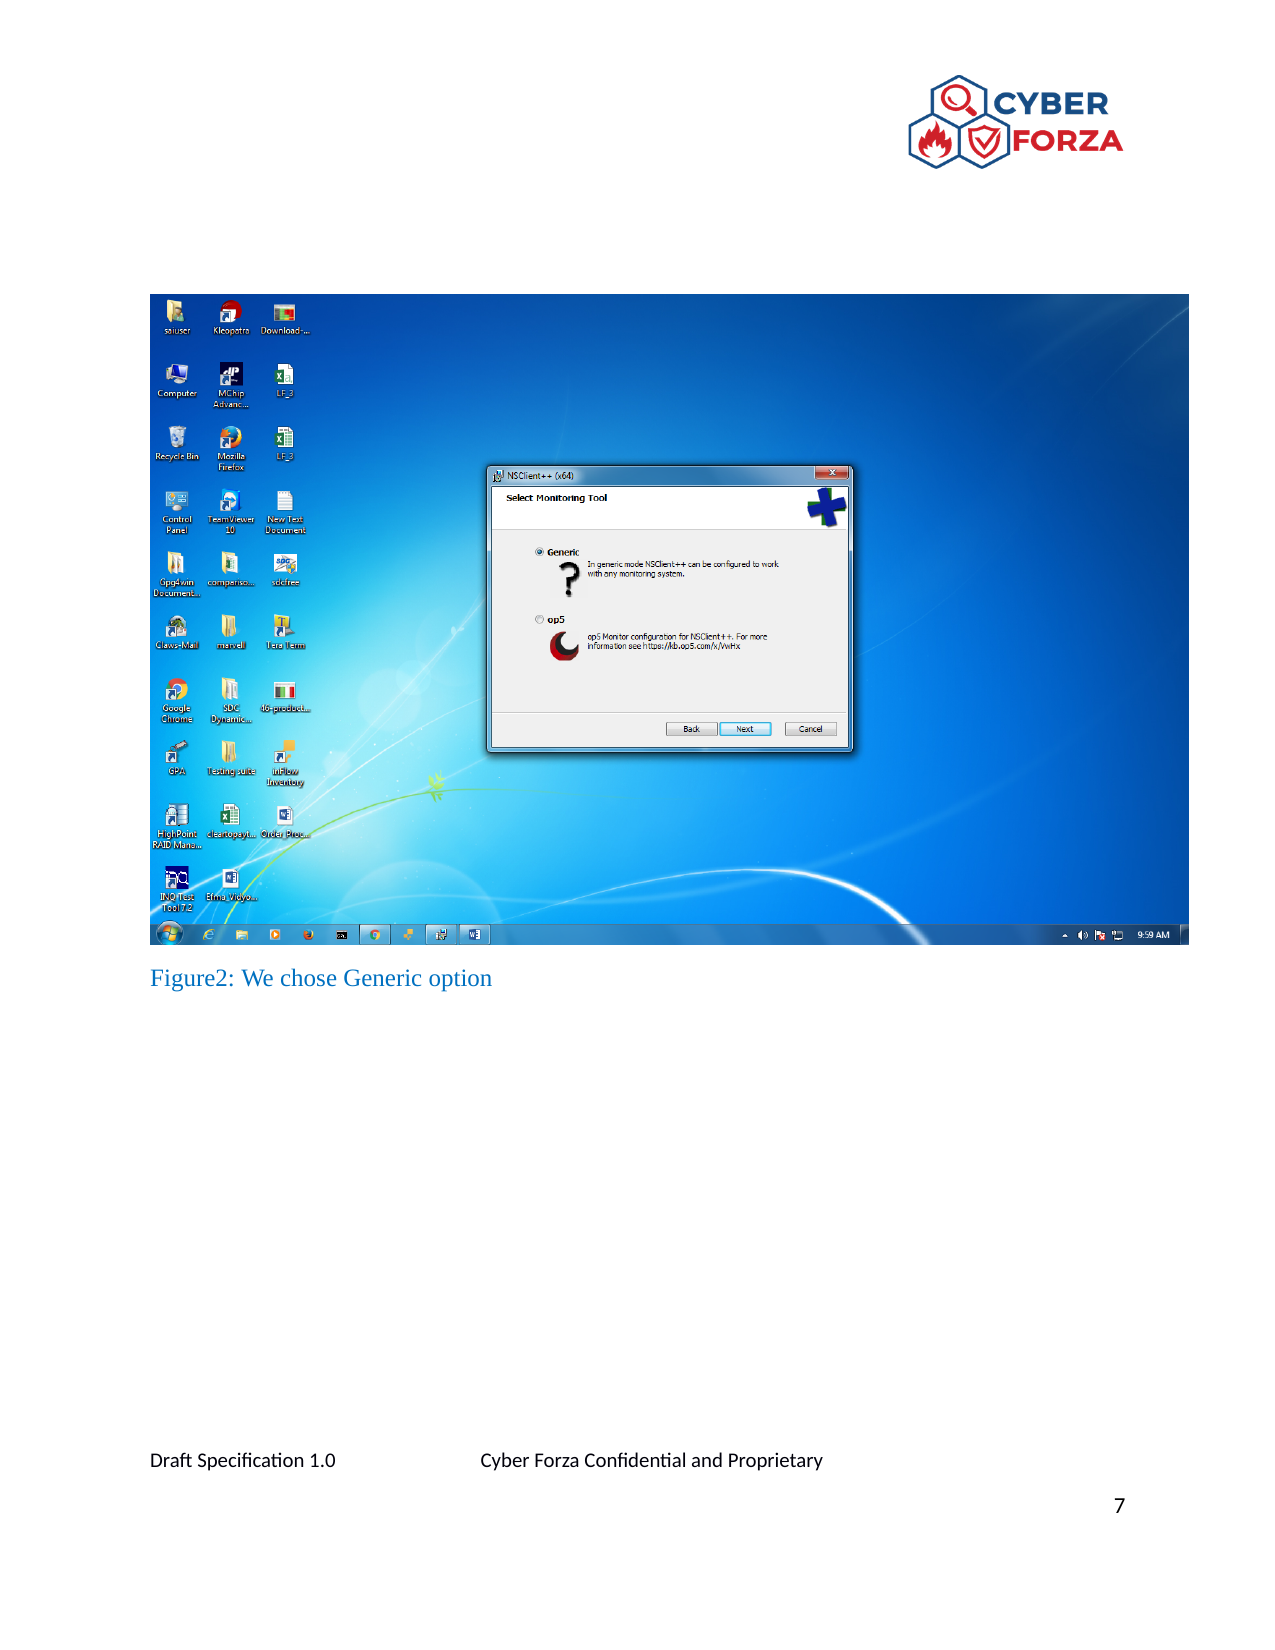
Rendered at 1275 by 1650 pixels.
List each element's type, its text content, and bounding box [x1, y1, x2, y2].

picture [908, 75, 1125, 169]
picture [166, 679, 187, 699]
picture [150, 294, 1189, 945]
picture [159, 842, 167, 847]
picture [166, 751, 176, 762]
picture [275, 555, 296, 573]
picture [174, 741, 185, 748]
picture [174, 842, 194, 847]
picture [182, 642, 197, 647]
picture [178, 706, 188, 712]
picture [163, 831, 181, 837]
picture [166, 804, 187, 825]
text Figure2: We chose Generic option [150, 963, 1125, 992]
